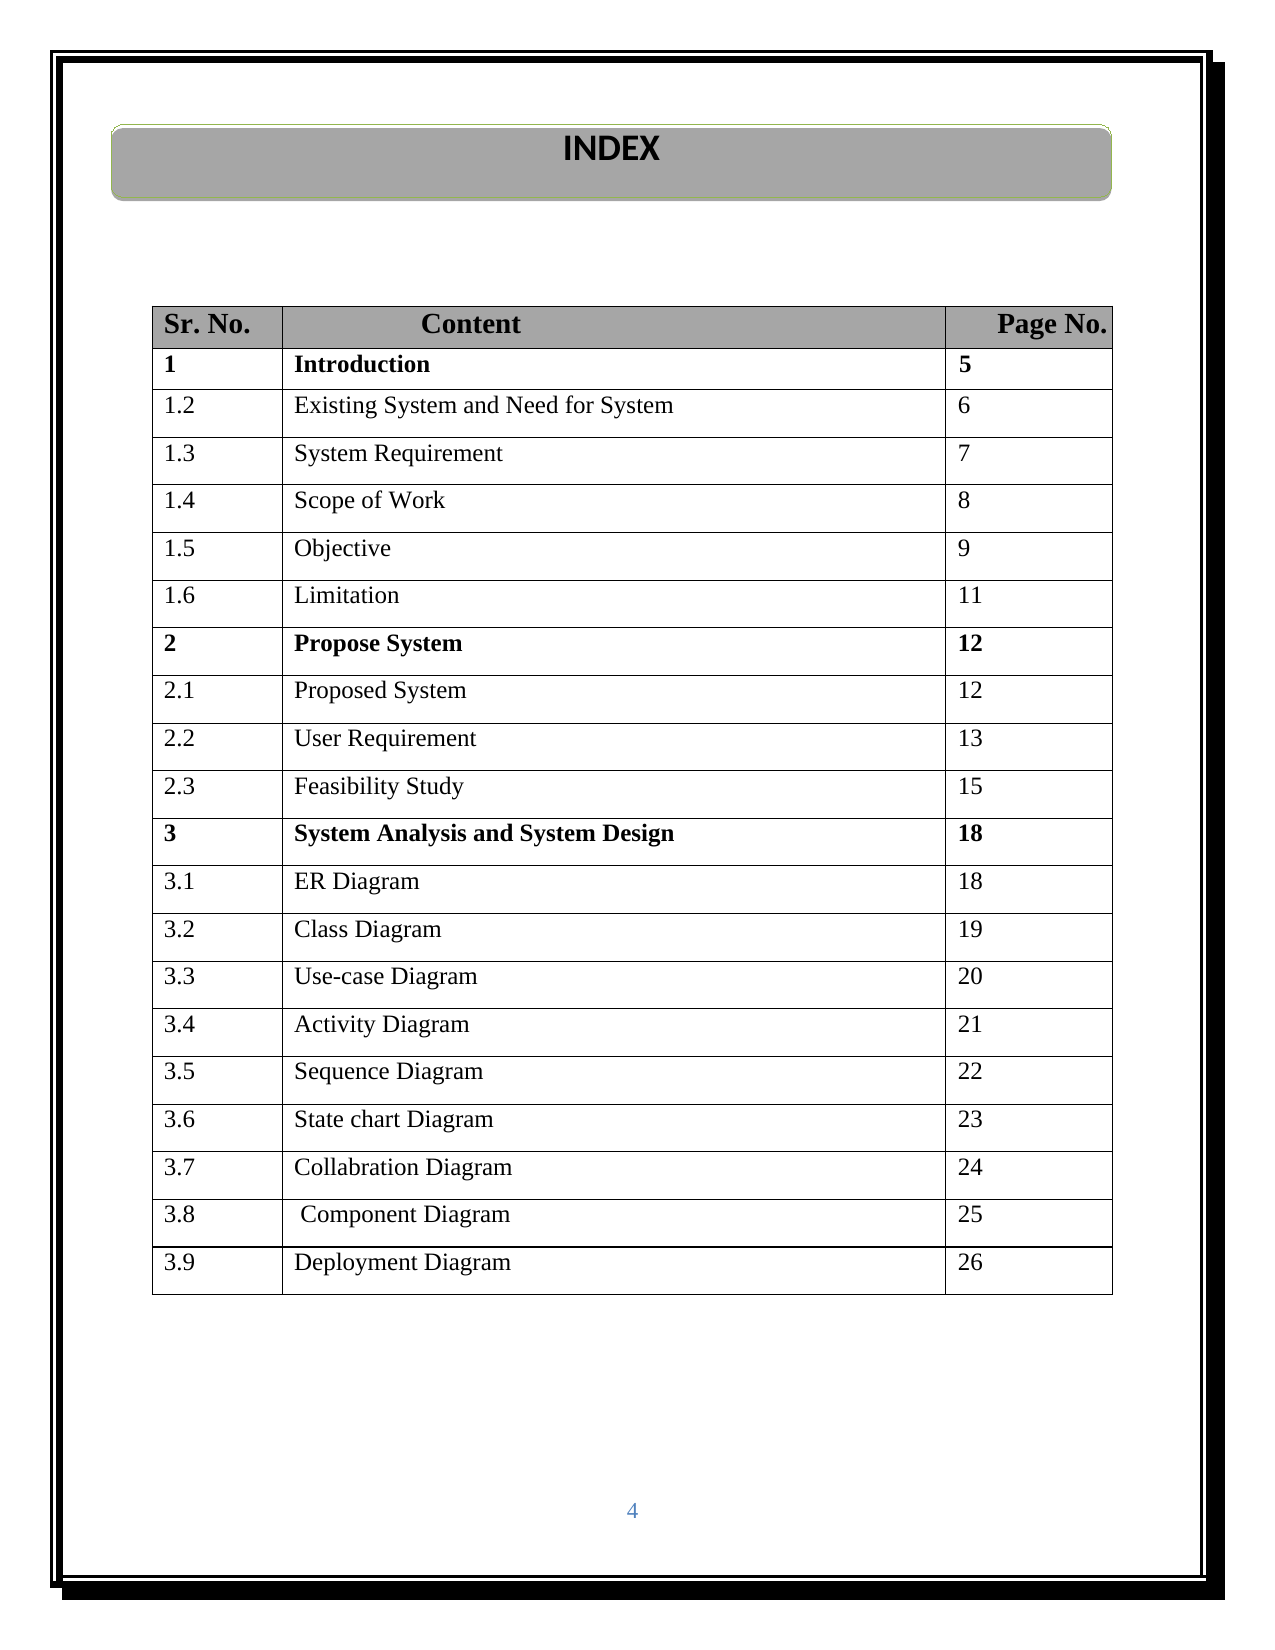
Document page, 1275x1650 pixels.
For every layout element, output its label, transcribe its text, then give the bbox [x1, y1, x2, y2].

table_cell 18 [946, 819, 1112, 865]
table_cell User Requirement [283, 724, 945, 770]
table_cell 3.5 [153, 1057, 282, 1103]
table_cell 3.7 [153, 1152, 282, 1199]
table_cell 11 [946, 581, 1112, 627]
table_cell 22 [946, 1057, 1112, 1103]
table_cell Feasibility Study [283, 771, 945, 818]
table_cell 1.2 [153, 390, 282, 437]
table_header Content [283, 307, 945, 348]
table_cell 3.6 [153, 1105, 282, 1151]
table_cell 13 [946, 724, 1112, 770]
table_cell Scope of Work [283, 485, 945, 532]
table_cell Deployment Diagram [283, 1248, 945, 1294]
table_cell 12 [946, 676, 1112, 722]
table_cell 9 [946, 533, 1112, 579]
table_cell 2.1 [153, 676, 282, 722]
table_cell 3.3 [153, 962, 282, 1008]
table_cell 3.1 [153, 866, 282, 913]
table_cell 3.4 [153, 1009, 282, 1056]
table_cell 19 [946, 914, 1112, 961]
table_cell 15 [946, 771, 1112, 818]
table_cell 18 [946, 866, 1112, 913]
table_cell 1 [153, 349, 282, 389]
table_cell 24 [946, 1152, 1112, 1199]
table_cell 1.5 [153, 533, 282, 579]
table_cell Limitation [283, 581, 945, 627]
table_cell Proposed System [283, 676, 945, 722]
table_cell Class Diagram [283, 914, 945, 961]
table_cell Component Diagram [283, 1200, 945, 1246]
table_cell 7 [946, 438, 1112, 484]
table_cell 21 [946, 1009, 1112, 1056]
table_cell 3.2 [153, 914, 282, 961]
table_cell 25 [946, 1200, 1112, 1246]
table_cell 5 [946, 349, 1112, 389]
table_cell 2.2 [153, 724, 282, 770]
table_cell State chart Diagram [283, 1105, 945, 1151]
table_cell Collabration Diagram [283, 1152, 945, 1199]
table_cell Propose System [283, 628, 945, 675]
table_cell System Requirement [283, 438, 945, 484]
table_cell Existing System and Need for System [283, 390, 945, 437]
table_cell 3 [153, 819, 282, 865]
table_cell Activity Diagram [283, 1009, 945, 1056]
table_cell Use-case Diagram [283, 962, 945, 1008]
table_header Page No. [946, 307, 1112, 348]
table_cell Objective [283, 533, 945, 579]
table_cell 3.9 [153, 1248, 282, 1294]
table_cell Sequence Diagram [283, 1057, 945, 1103]
table_cell System Analysis and System Design [283, 819, 945, 865]
table_cell 8 [946, 485, 1112, 532]
table_header Sr. No. [153, 307, 282, 348]
table_cell 23 [946, 1105, 1112, 1151]
table_cell 6 [946, 390, 1112, 437]
table_cell 20 [946, 962, 1112, 1008]
table_cell Introduction [283, 349, 945, 389]
table_cell 2 [153, 628, 282, 675]
table_cell 1.6 [153, 581, 282, 627]
table_cell 2.3 [153, 771, 282, 818]
table_cell 3.8 [153, 1200, 282, 1246]
table_cell 1.3 [153, 438, 282, 484]
table_cell 12 [946, 628, 1112, 675]
table_cell 26 [946, 1248, 1112, 1294]
table_cell 1.4 [153, 485, 282, 532]
table_cell ER Diagram [283, 866, 945, 913]
